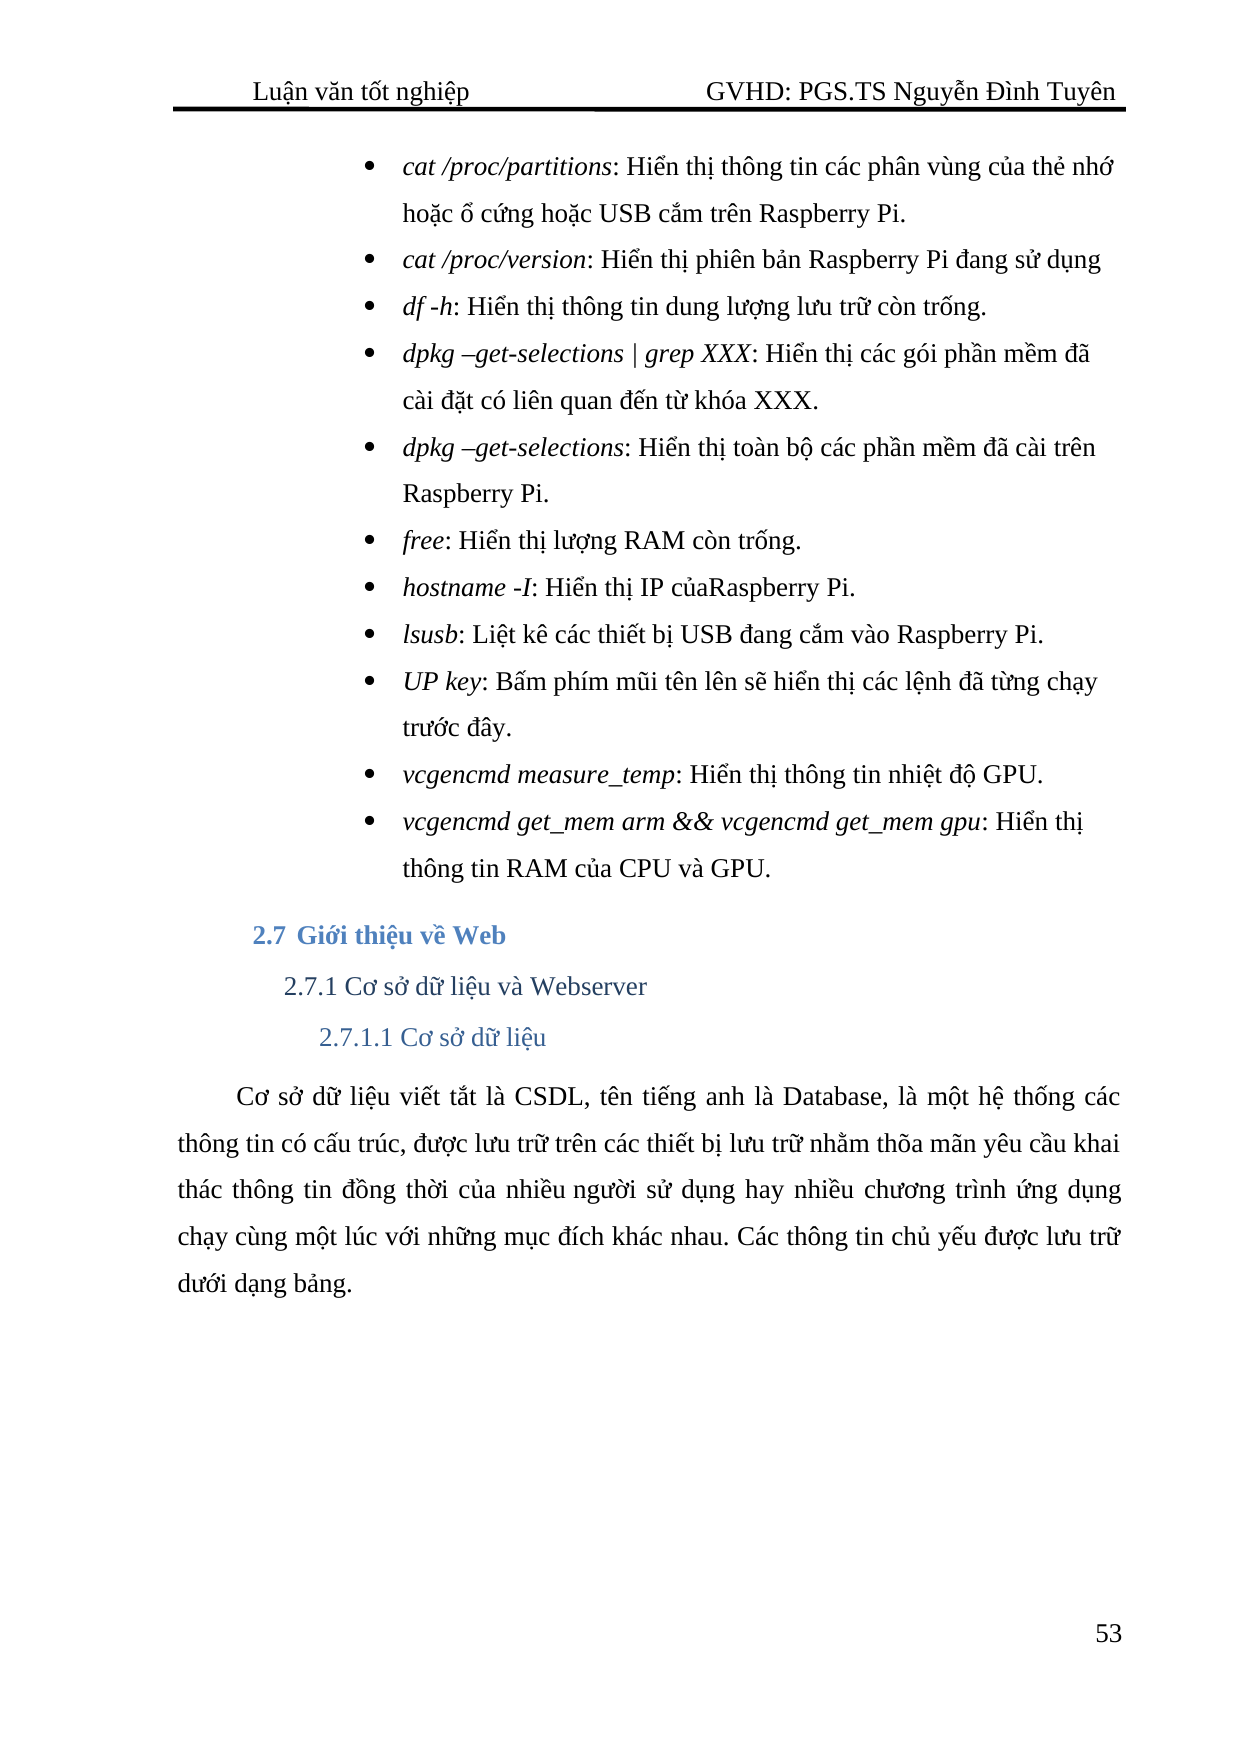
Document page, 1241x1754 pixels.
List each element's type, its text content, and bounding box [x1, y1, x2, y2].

text Cơ sở dữ liệu viết tắt là CSDL, tên tiếng anh là Database, là một hệ thống các thông tin có cấu trúc, được lưu trữ trên các thiết bị lưu trữ nhằm thõa mãn yêu cầu khai thác thông tin đồng thời của nhiều người sử dụng hay nhiều chương trình ứng dụng chạy cùng một lúc với những mục đích khác nhau. Các thông tin chủ yếu được lưu trữ dưới dạng bảng. [177, 1080, 1122, 1298]
list cat /proc/partitions: Hiển thị thông tin các phân vùng của thẻ nhớ hoặc ổ cứng hoặc USB cắm trên Raspberry Pi. [365, 150, 1122, 228]
list free: Hiển thị lượng RAM còn trống. [365, 524, 1122, 555]
list UP key: Bấm phím mũi tên lên sẽ hiển thị các lệnh đã từng chạy trước đây. [365, 665, 1122, 743]
list dpkg –get-selections | grep XXX: Hiển thị các gói phần mềm đã cài đặt có liên quan đến từ khóa XXX. [365, 337, 1122, 415]
list dpkg –get-selections: Hiển thị toàn bộ các phần mềm đã cài trên Raspberry Pi. [365, 431, 1122, 508]
list lsusb: Liệt kê các thiết bị USB đang cắm vào Raspberry Pi. [365, 618, 1122, 649]
list vcgencmd get_mem arm && vcgencmd get_mem gpu: Hiển thị thông tin RAM của CPU và GPU. [365, 805, 1122, 883]
list hostname -I: Hiển thị IP củaRaspberry Pi. [365, 571, 1122, 602]
list vcgencmd measure_temp: Hiển thị thông tin nhiệt độ GPU. [365, 758, 1122, 789]
subtitle Giới thiệu về Web [252, 919, 1122, 950]
list cat /proc/version: Hiển thị phiên bản Raspberry Pi đang sử dụng [365, 243, 1122, 275]
subtitle 2.7.1 Cơ sở dữ liệu và Webserver [177, 970, 1122, 1001]
list df -h: Hiển thị thông tin dung lượng lưu trữ còn trống. [365, 290, 1122, 322]
subtitle 2.7.1.1 Cơ sở dữ liệu [177, 1021, 1122, 1052]
